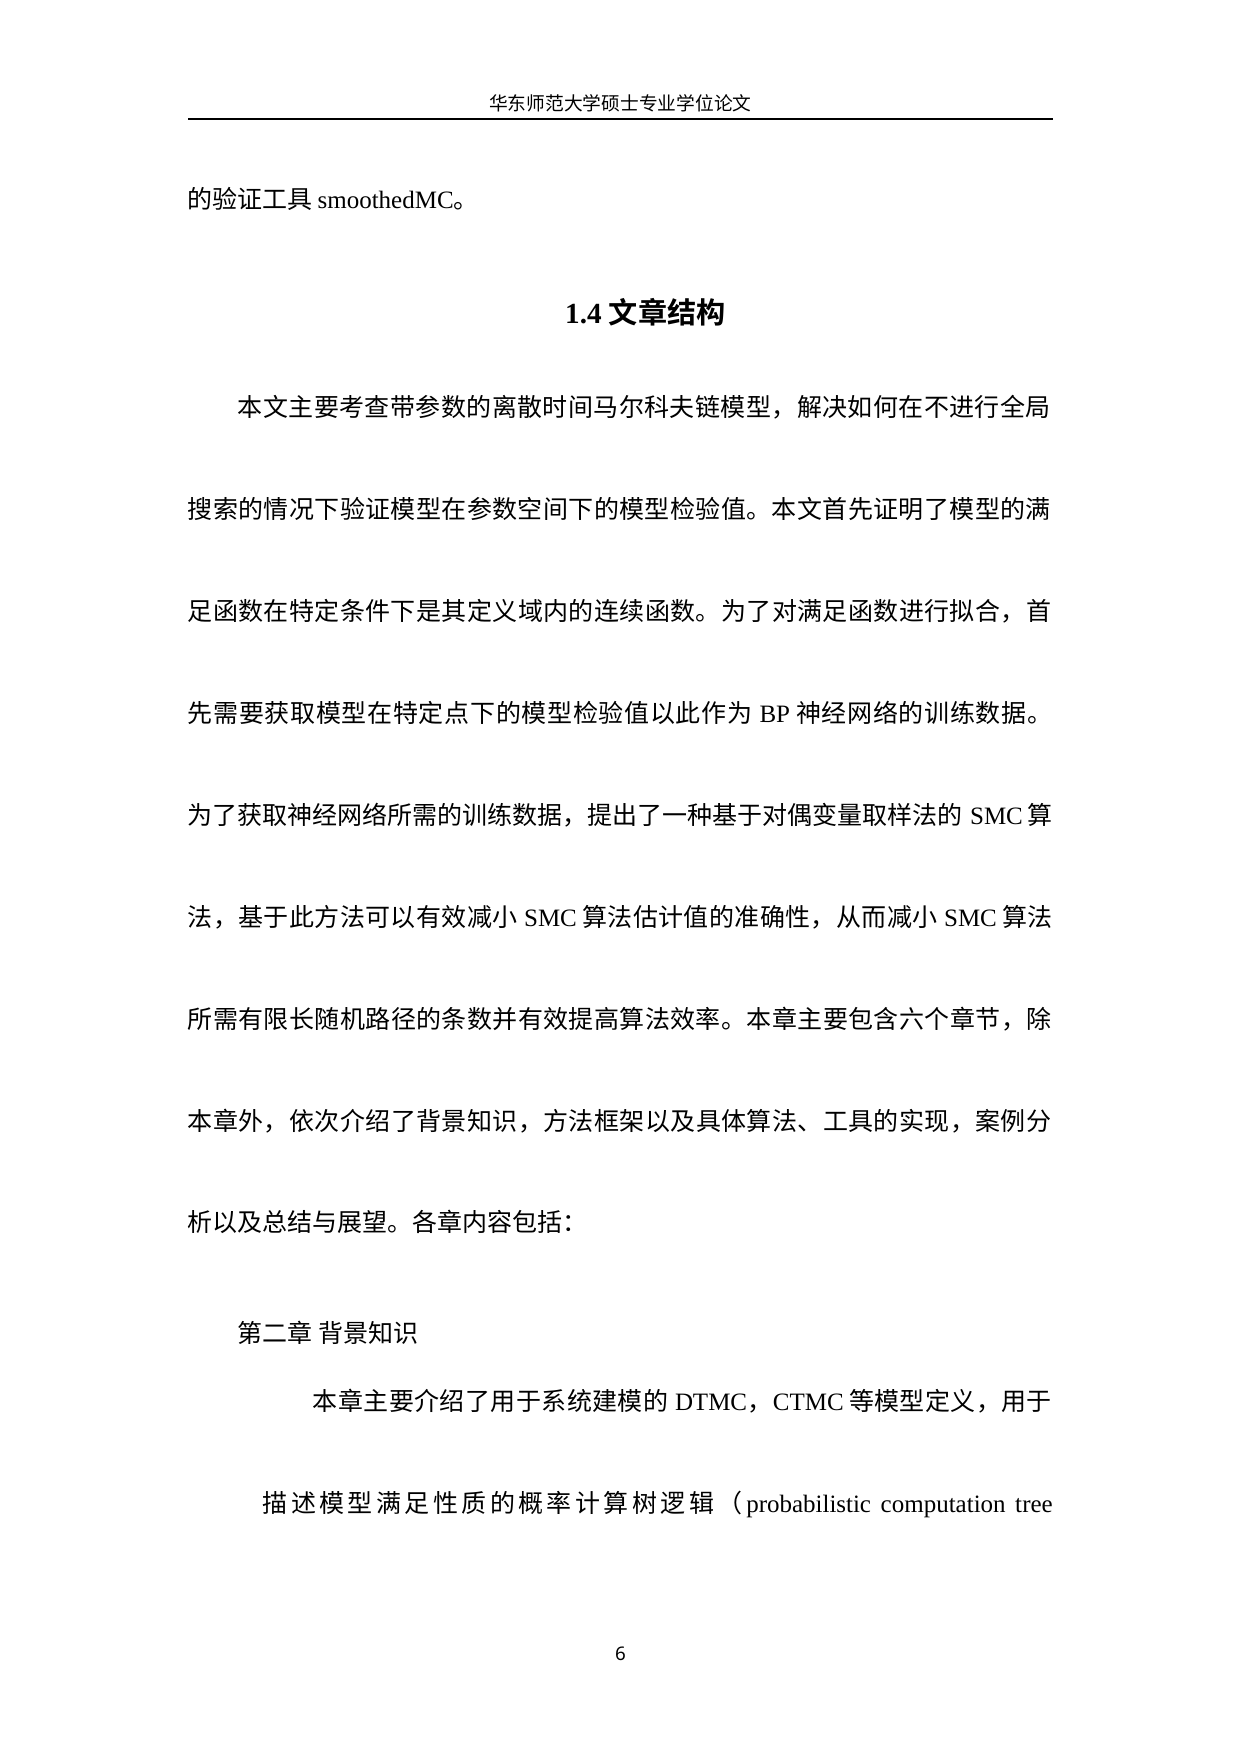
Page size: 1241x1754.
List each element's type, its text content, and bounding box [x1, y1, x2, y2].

text 第二章 背景知识 [187, 1298, 1053, 1366]
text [187, 164, 1053, 232]
subtitle 1.4 文章结构 [187, 277, 1053, 345]
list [262, 1366, 1053, 1536]
text 本文主要考查带参数的离散时间马尔科夫链模型，解决如何在不进行全局搜索的情况下验证模型在参数空间下的模型检验值。本文首先证明了模型的满足函数在特定条件下是其定义域内的连续函数。为了对满足函数进行拟合，首先需要获取模型在特定点下的模型检验值以此作为BP神经网络的训练数据。为了获取神经网络所需的训练数据，提出了一种基于对偶变量取样法的SMC算法，基于此方法可以有效减小SMC算法估计值的准确性，从而减小SMC算法所需有限长随机路径的条数并有效提高算法效率。本章主要包含六个章节，除本章外，依次介绍了背景知识，方法框架以及具体算法、工具的实现，案例分析以及总结与展望。各章内容包括： [187, 372, 1053, 1255]
